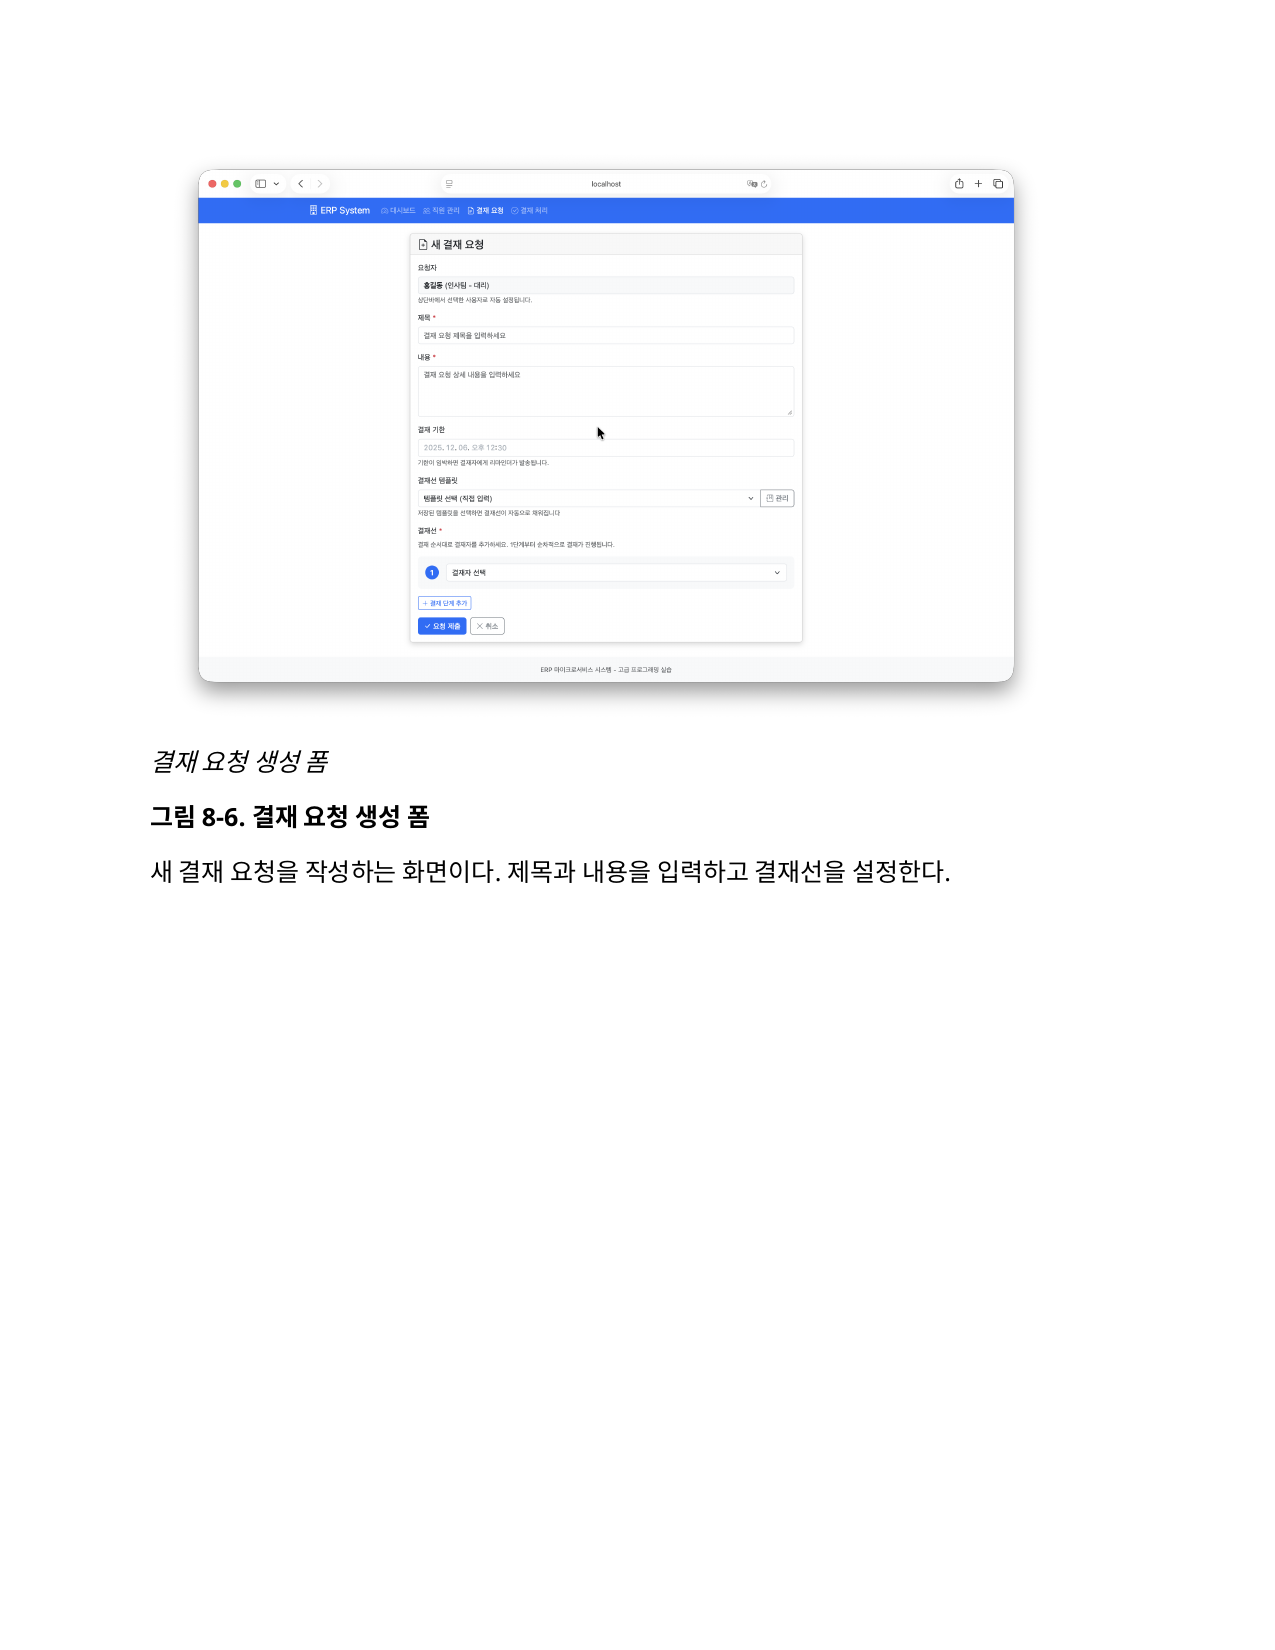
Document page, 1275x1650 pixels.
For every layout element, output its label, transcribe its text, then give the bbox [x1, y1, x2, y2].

text 결재 요청 생성 폼 [150, 742, 1125, 778]
text 새 결재 요청을 작성하는 화면이다. 제목과 내용을 입력하고 결재선을 설정한다. [150, 852, 1125, 888]
picture [168, 150, 1044, 722]
text 그림 8-6. 결재 요청 생성 폼 [150, 797, 1125, 833]
